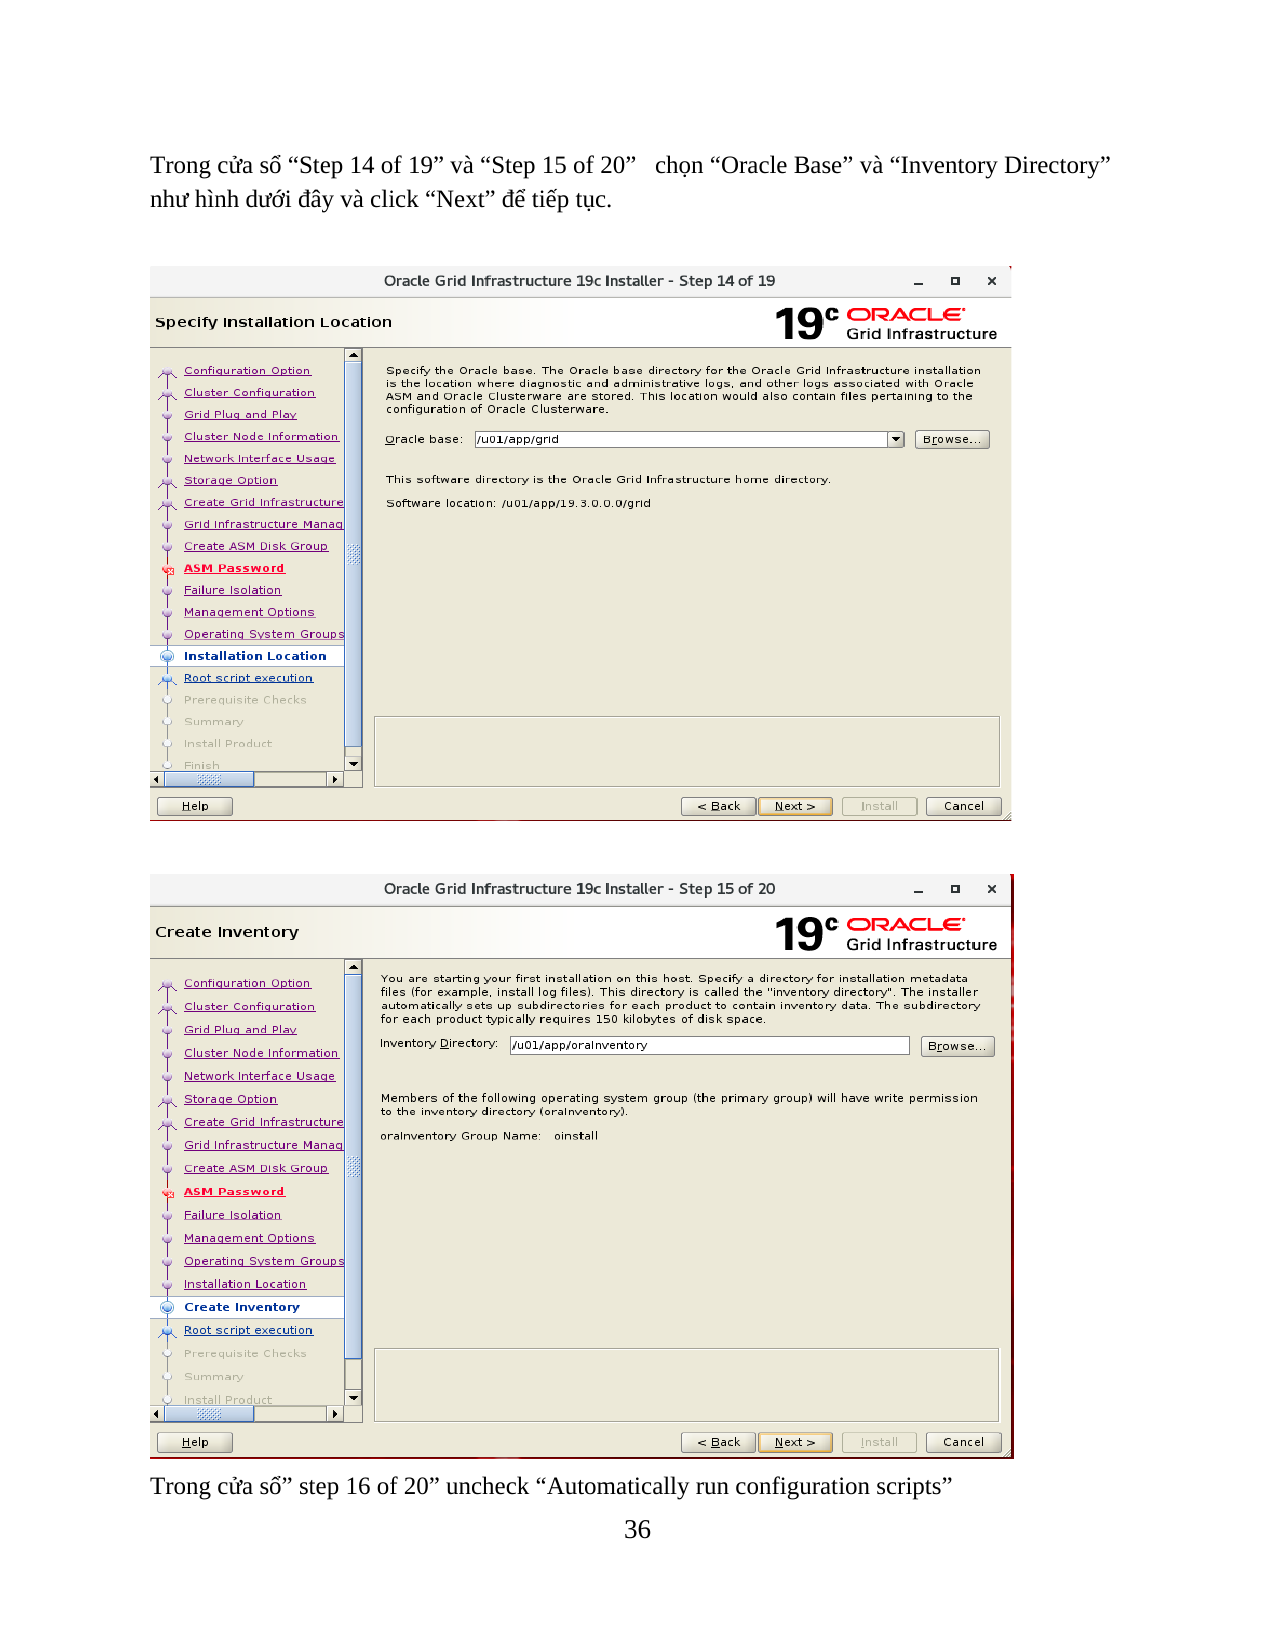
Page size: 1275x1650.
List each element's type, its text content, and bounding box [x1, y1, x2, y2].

picture [150, 266, 1012, 821]
text Trong cửa sổ “Step 14 of 19” và “Step 15 of 20” chọn “Oracle Base” và “Inventory Directory” như hình dưới đây và click “Next” để tiếp tục. [150, 150, 1125, 213]
text Trong cửa sổ” step 16 of 20” uncheck “Automatically run configuration scripts” [150, 1471, 1125, 1499]
picture [150, 874, 1014, 1459]
